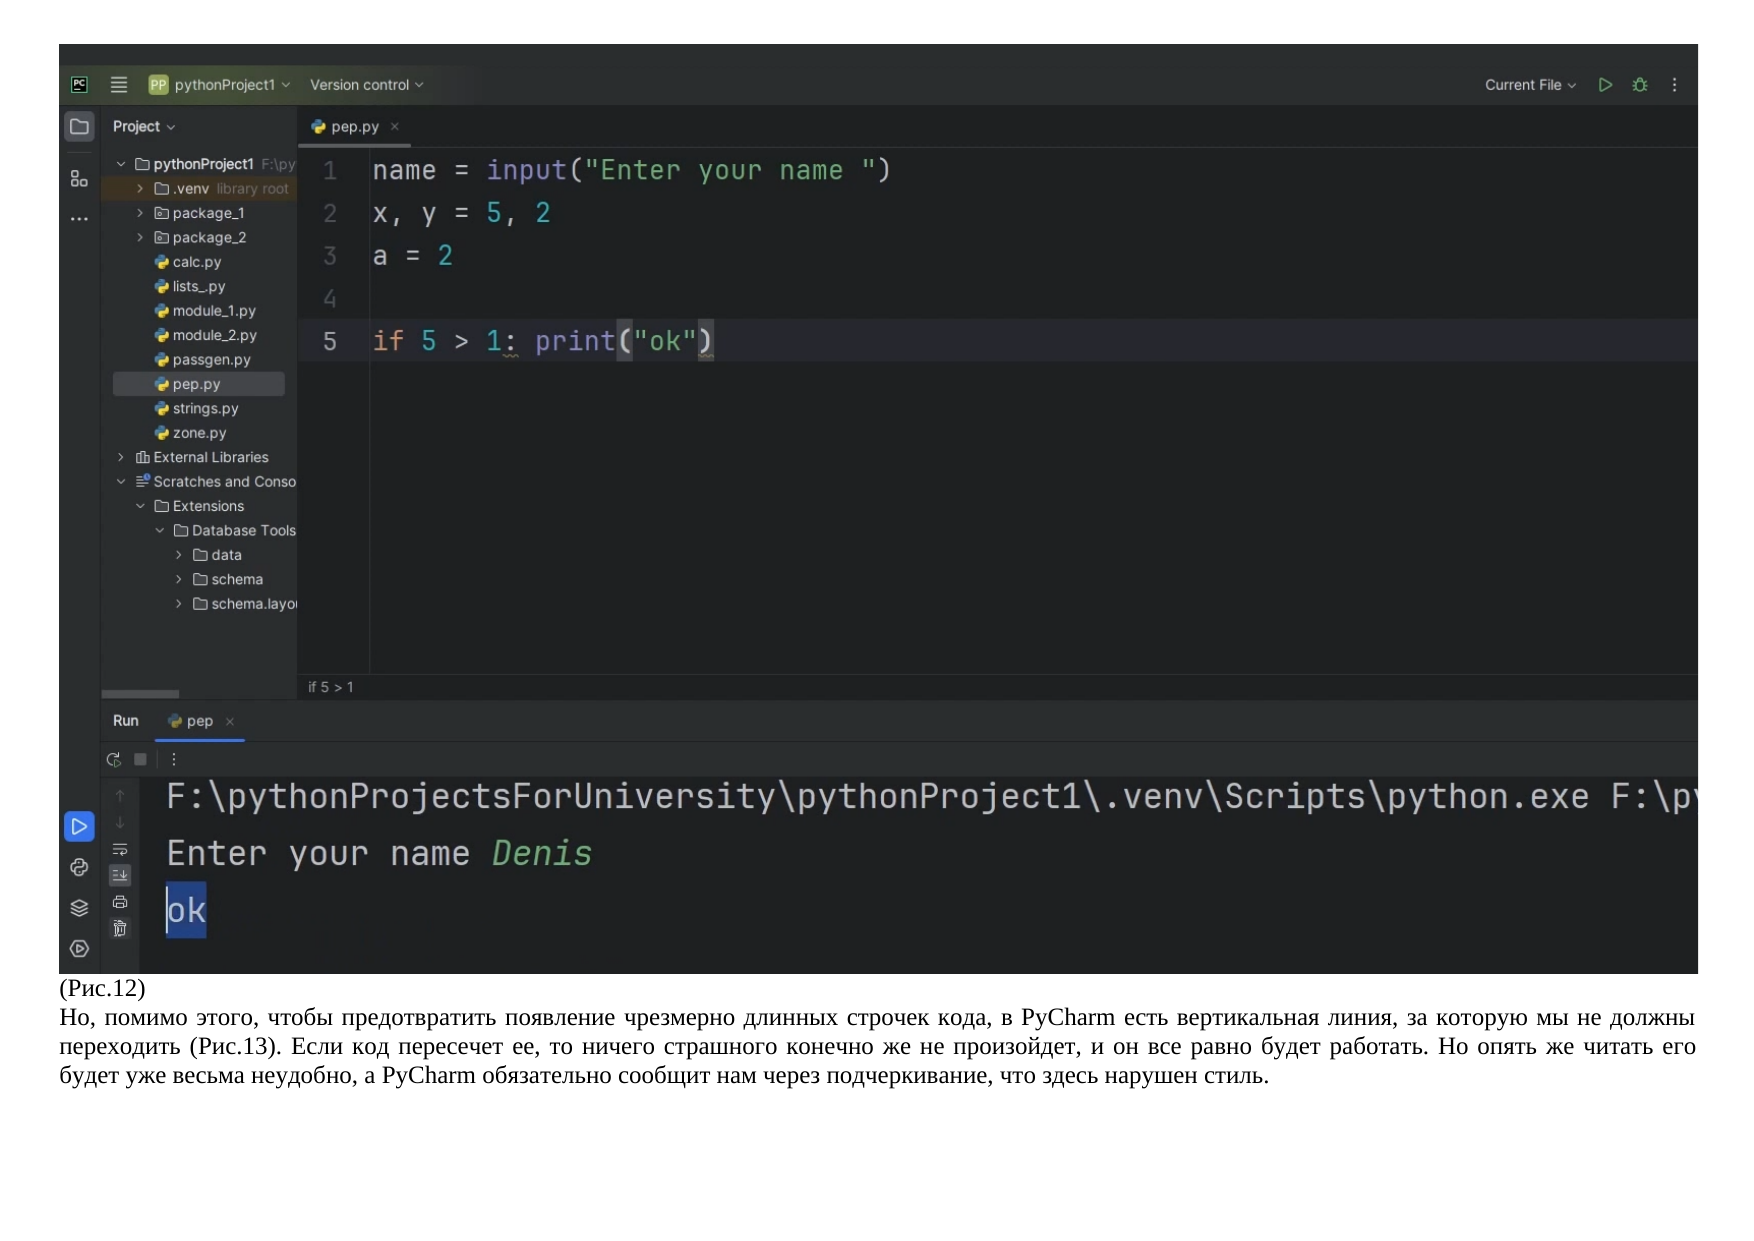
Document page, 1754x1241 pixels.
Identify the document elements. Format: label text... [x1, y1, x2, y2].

text Но, помимо этого, чтобы предотвратить появление чрезмерно длинных строчек кода, в PyCharm есть вертикальная линия, за которую мы не должны переходить (Рис.13). Если код пересечет ее, то ничего страшного конечно же не произойдет, и он все равно будет работать. Но опять же читать его будет уже весьма неудобно, а PyCharm обязательно сообщит нам через подчеркивание, что здесь нарушен стиль. [59, 1002, 1698, 1088]
text (Рис.12) [59, 974, 1698, 1002]
picture [59, 44, 1699, 974]
